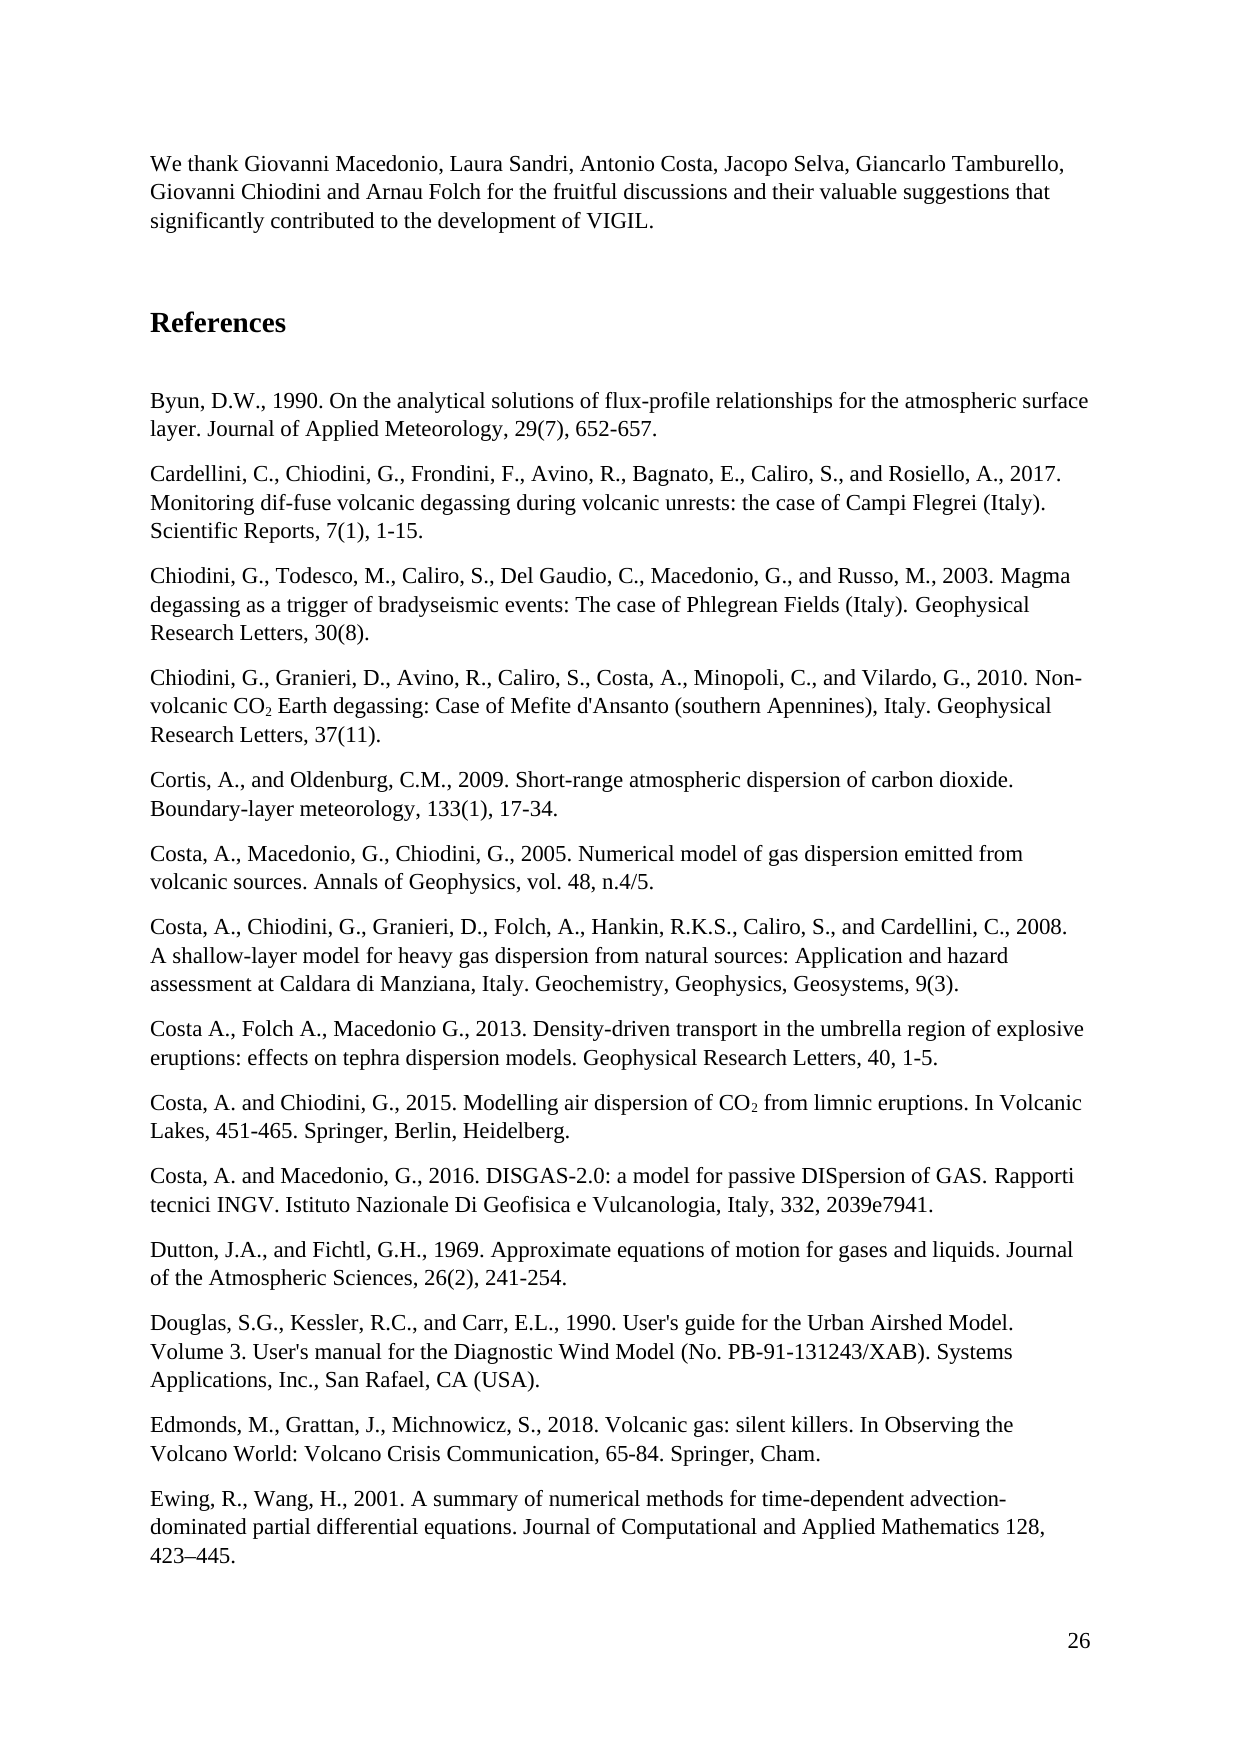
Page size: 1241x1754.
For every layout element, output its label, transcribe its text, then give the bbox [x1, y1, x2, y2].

text Chiodini, G., Todesco, M., Caliro, S., Del Gaudio, C., Macedonio, G., and Russo, M., 2003. Magma degassing as a trigger of bradyseismic events: The case of Phlegrean Fields (Italy). Geophysical Research Letters, 30(8). [150, 562, 1090, 645]
text Edmonds, M., Grattan, J., Michnowicz, S., 2018. Volcanic gas: silent killers. In Observing the Volcano World: Volcano Crisis Communication, 65-84. Springer, Cham. [150, 1411, 1090, 1466]
text Costa, A. and Macedonio, G., 2016. DISGAS-2.0: a model for passive DISpersion of GAS. Rapporti tecnici INGV. Istituto Nazionale Di Geofisica e Vulcanologia, Italy, 332, 2039e7941. [150, 1162, 1090, 1217]
text Costa, A., Chiodini, G., Granieri, D., Folch, A., Hankin, R.K.S., Caliro, S., and Cardellini, C., 2008. A shallow‐layer model for heavy gas dispersion from natural sources: Application and hazard assessment at Caldara di Manziana, Italy. Geochemistry, Geophysics, Geosystems, 9(3). [150, 913, 1090, 996]
text Ewing, R., Wang, H., 2001. A summary of numerical methods for time-dependent advection-dominated partial differential equations. Journal of Computational and Applied Mathematics 128, 423–445. [150, 1485, 1090, 1568]
text Cortis, A., and Oldenburg, C.M., 2009. Short-range atmospheric dispersion of carbon dioxide. Boundary-layer meteorology, 133(1), 17-34. [150, 766, 1090, 821]
text Chiodini, G., Granieri, D., Avino, R., Caliro, S., Costa, A., Minopoli, C., and Vilardo, G., 2010. Non‐volcanic CO2 Earth degassing: Case of Mefite d'Ansanto (southern Apennines), Italy. Geophysical Research Letters, 37(11). [150, 664, 1090, 747]
subtitle References [150, 305, 1090, 339]
text Dutton, J.A., and Fichtl, G.H., 1969. Approximate equations of motion for gases and liquids. Journal of the Atmospheric Sciences, 26(2), 241-254. [150, 1236, 1090, 1291]
text We thank Giovanni Macedonio, Laura Sandri, Antonio Costa, Jacopo Selva, Giancarlo Tamburello, Giovanni Chiodini and Arnau Folch for the fruitful discussions and their valuable suggestions that significantly contributed to the development of VIGIL. [150, 150, 1090, 233]
text Costa, A., Macedonio, G., Chiodini, G., 2005. Numerical model of gas dispersion emitted from volcanic sources. Annals of Geophysics, vol. 48, n.4/5. [150, 840, 1090, 894]
text Costa, A. and Chiodini, G., 2015. Modelling air dispersion of CO2 from limnic eruptions. In Volcanic Lakes, 451-465. Springer, Berlin, Heidelberg. [150, 1089, 1090, 1143]
text Douglas, S.G., Kessler, R.C., and Carr, E.L., 1990. User's guide for the Urban Airshed Model. Volume 3. User's manual for the Diagnostic Wind Model (No. PB-91-131243/XAB). Systems Applications, Inc., San Rafael, CA (USA). [150, 1309, 1090, 1393]
text Cardellini, C., Chiodini, G., Frondini, F., Avino, R., Bagnato, E., Caliro, S., and Rosiello, A., 2017. Monitoring dif-fuse volcanic degassing during volcanic unrests: the case of Campi Flegrei (Italy). Scientific Reports, 7(1), 1-15. [150, 460, 1090, 543]
text Byun, D.W., 1990. On the analytical solutions of flux-profile relationships for the atmospheric surface layer. Journal of Applied Meteorology, 29(7), 652-657. [150, 387, 1090, 441]
text Costa A., Folch A., Macedonio G., 2013. Density-driven transport in the umbrella region of explosive eruptions: effects on tephra dispersion models. Geophysical Research Letters, 40, 1-5. [150, 1015, 1090, 1070]
